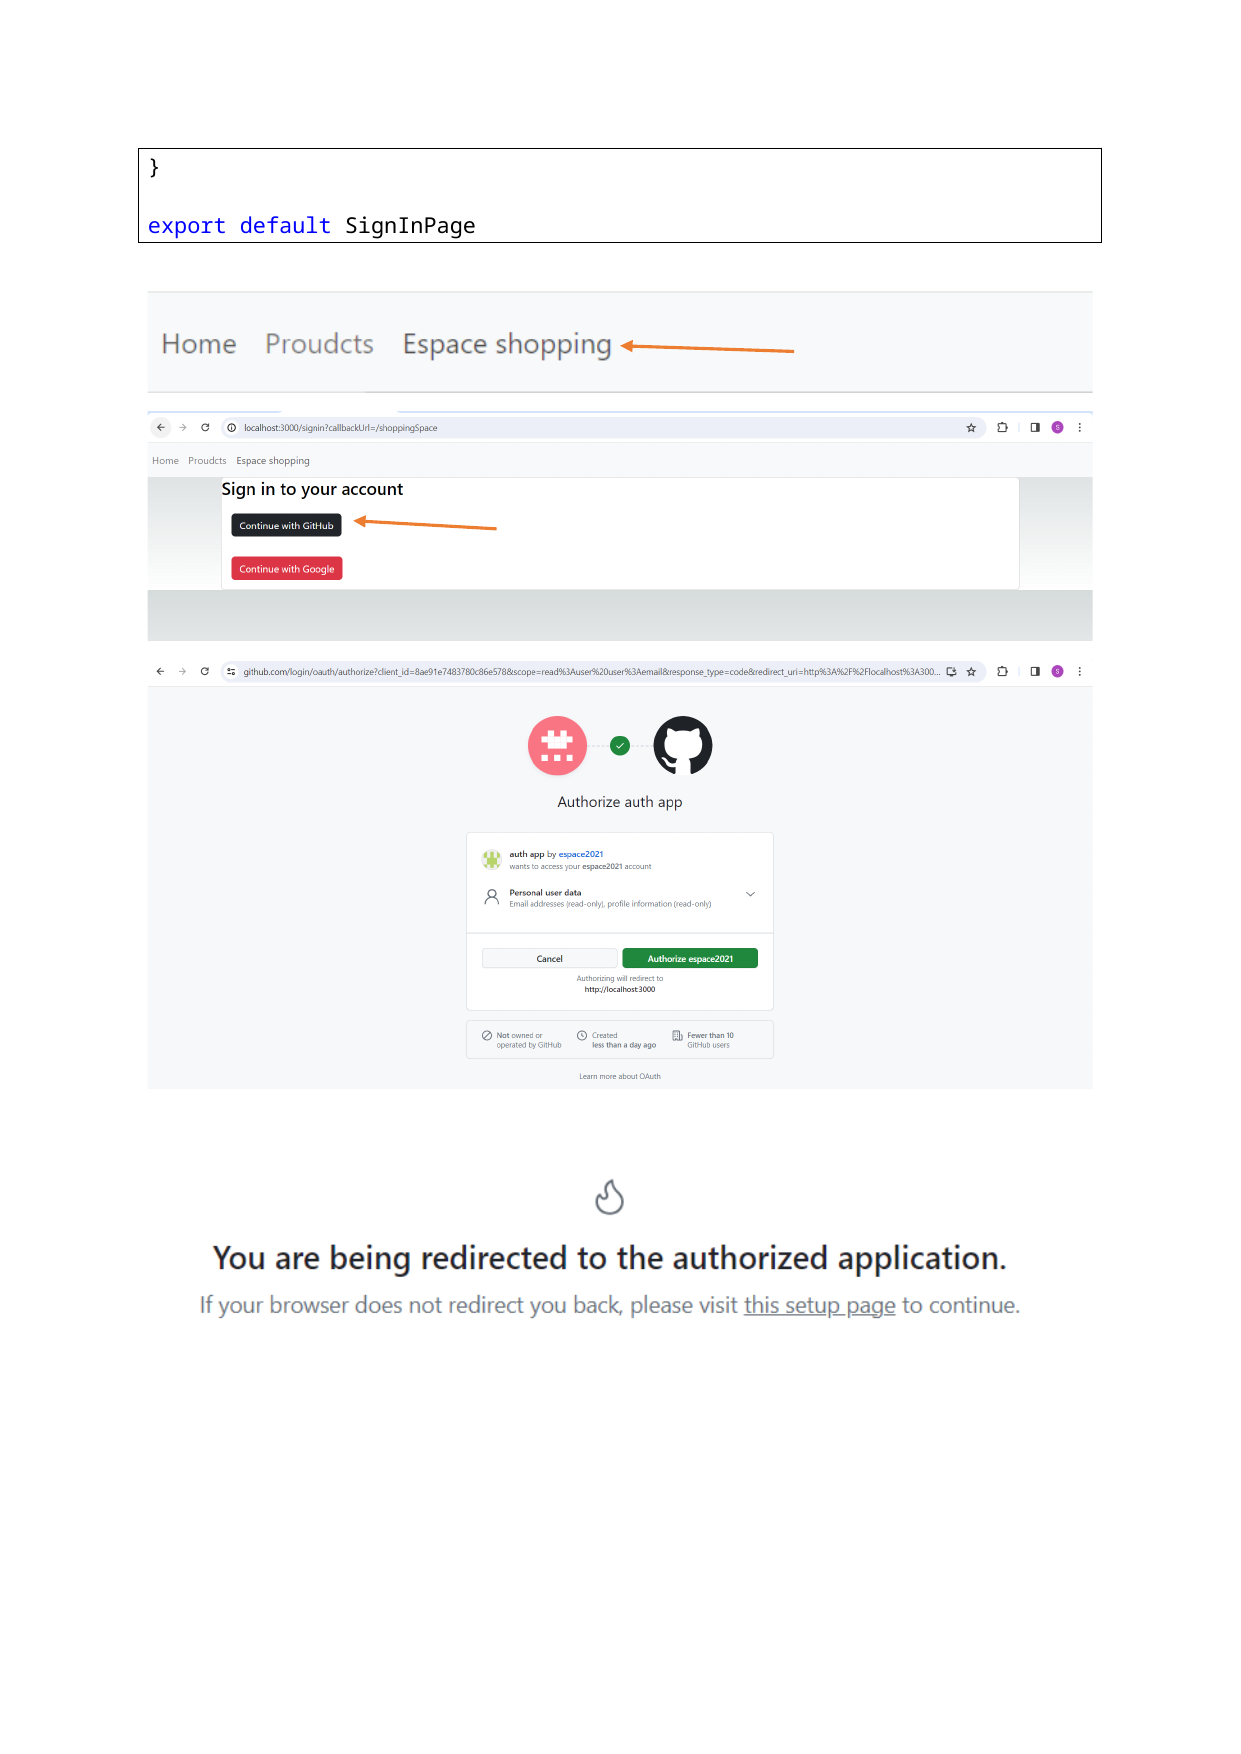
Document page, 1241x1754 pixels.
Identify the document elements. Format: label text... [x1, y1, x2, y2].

picture [147, 411, 1093, 641]
picture [147, 1107, 1093, 1371]
picture [147, 290, 1093, 393]
picture [147, 659, 1093, 1089]
text export default SignInPage [139, 207, 1101, 242]
text } [139, 149, 1101, 181]
